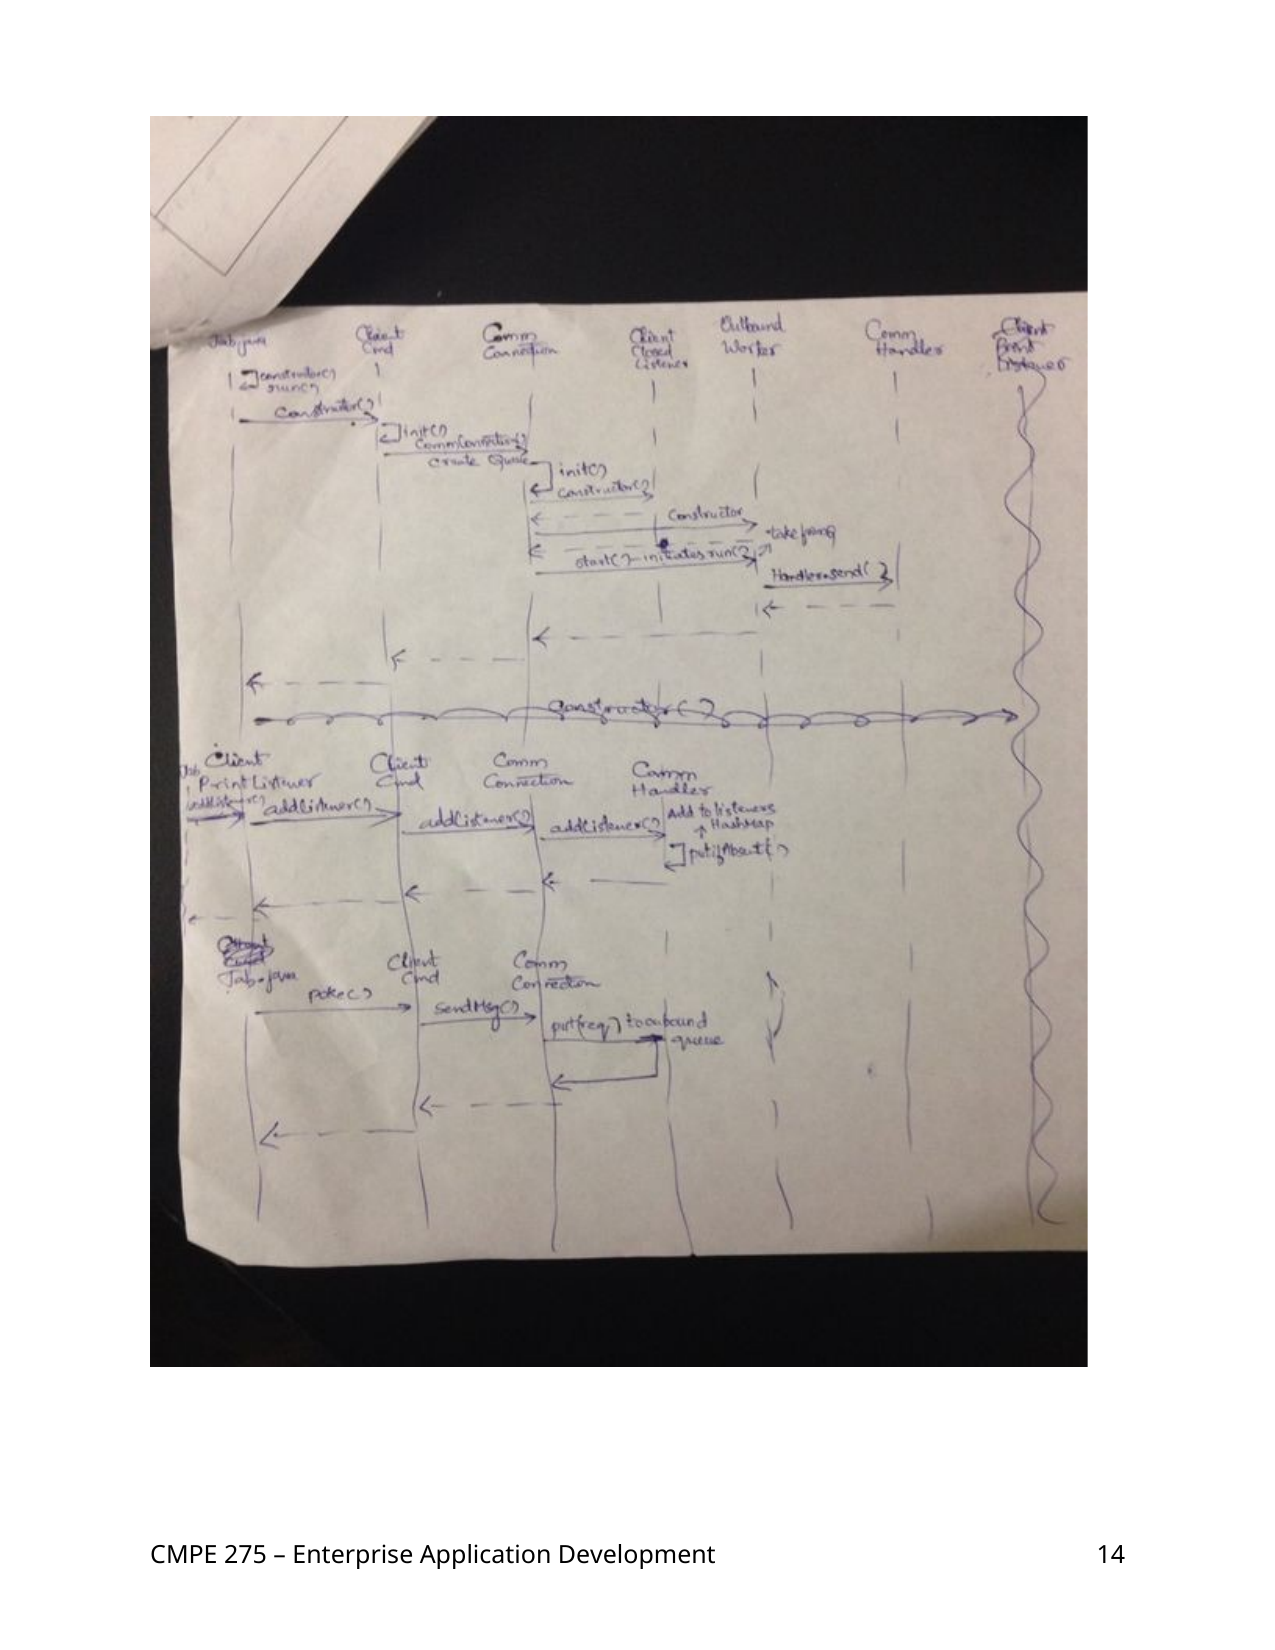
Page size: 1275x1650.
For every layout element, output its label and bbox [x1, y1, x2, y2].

picture [150, 116, 1088, 1367]
